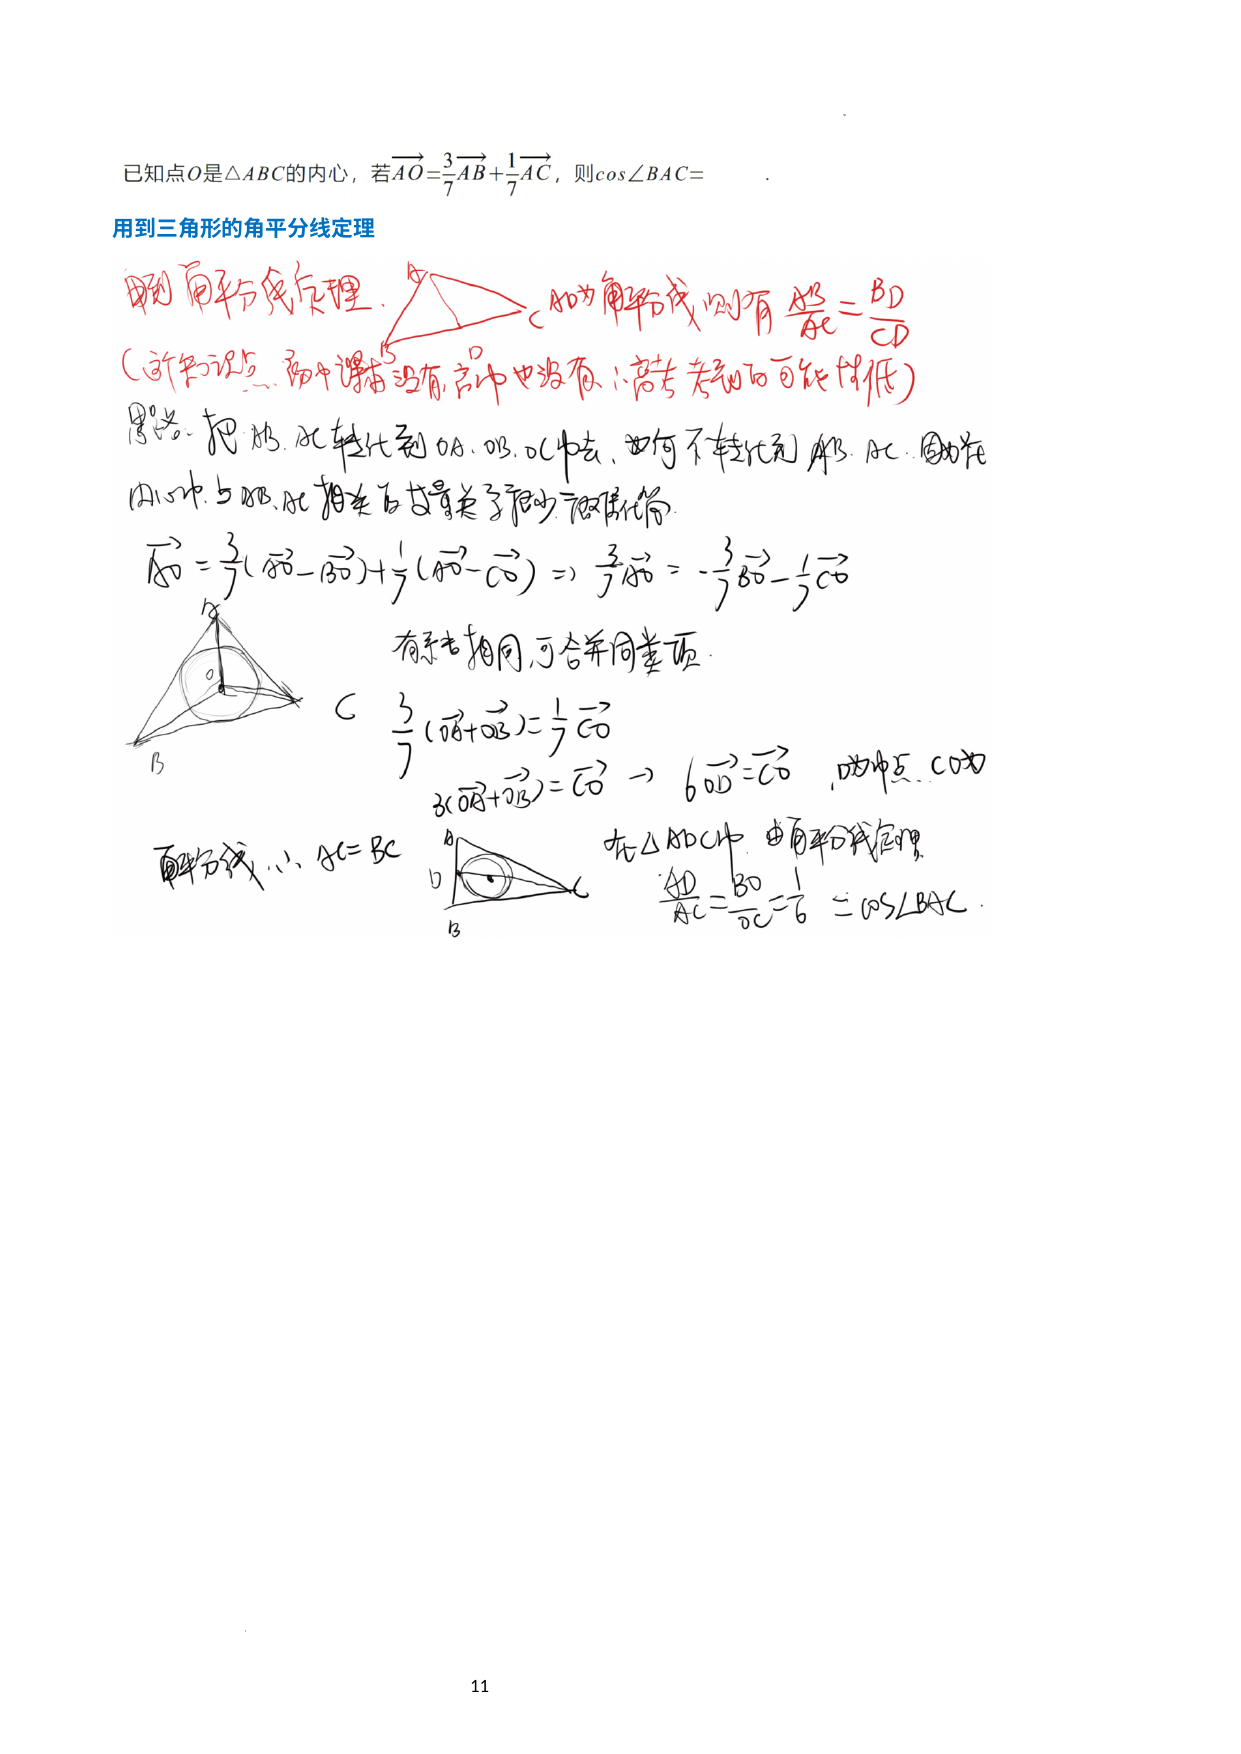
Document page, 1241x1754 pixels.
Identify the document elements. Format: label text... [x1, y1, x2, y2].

picture [112, 258, 992, 939]
text 用到三角形的角平分线定理 [112, 211, 1128, 243]
picture [112, 147, 779, 198]
